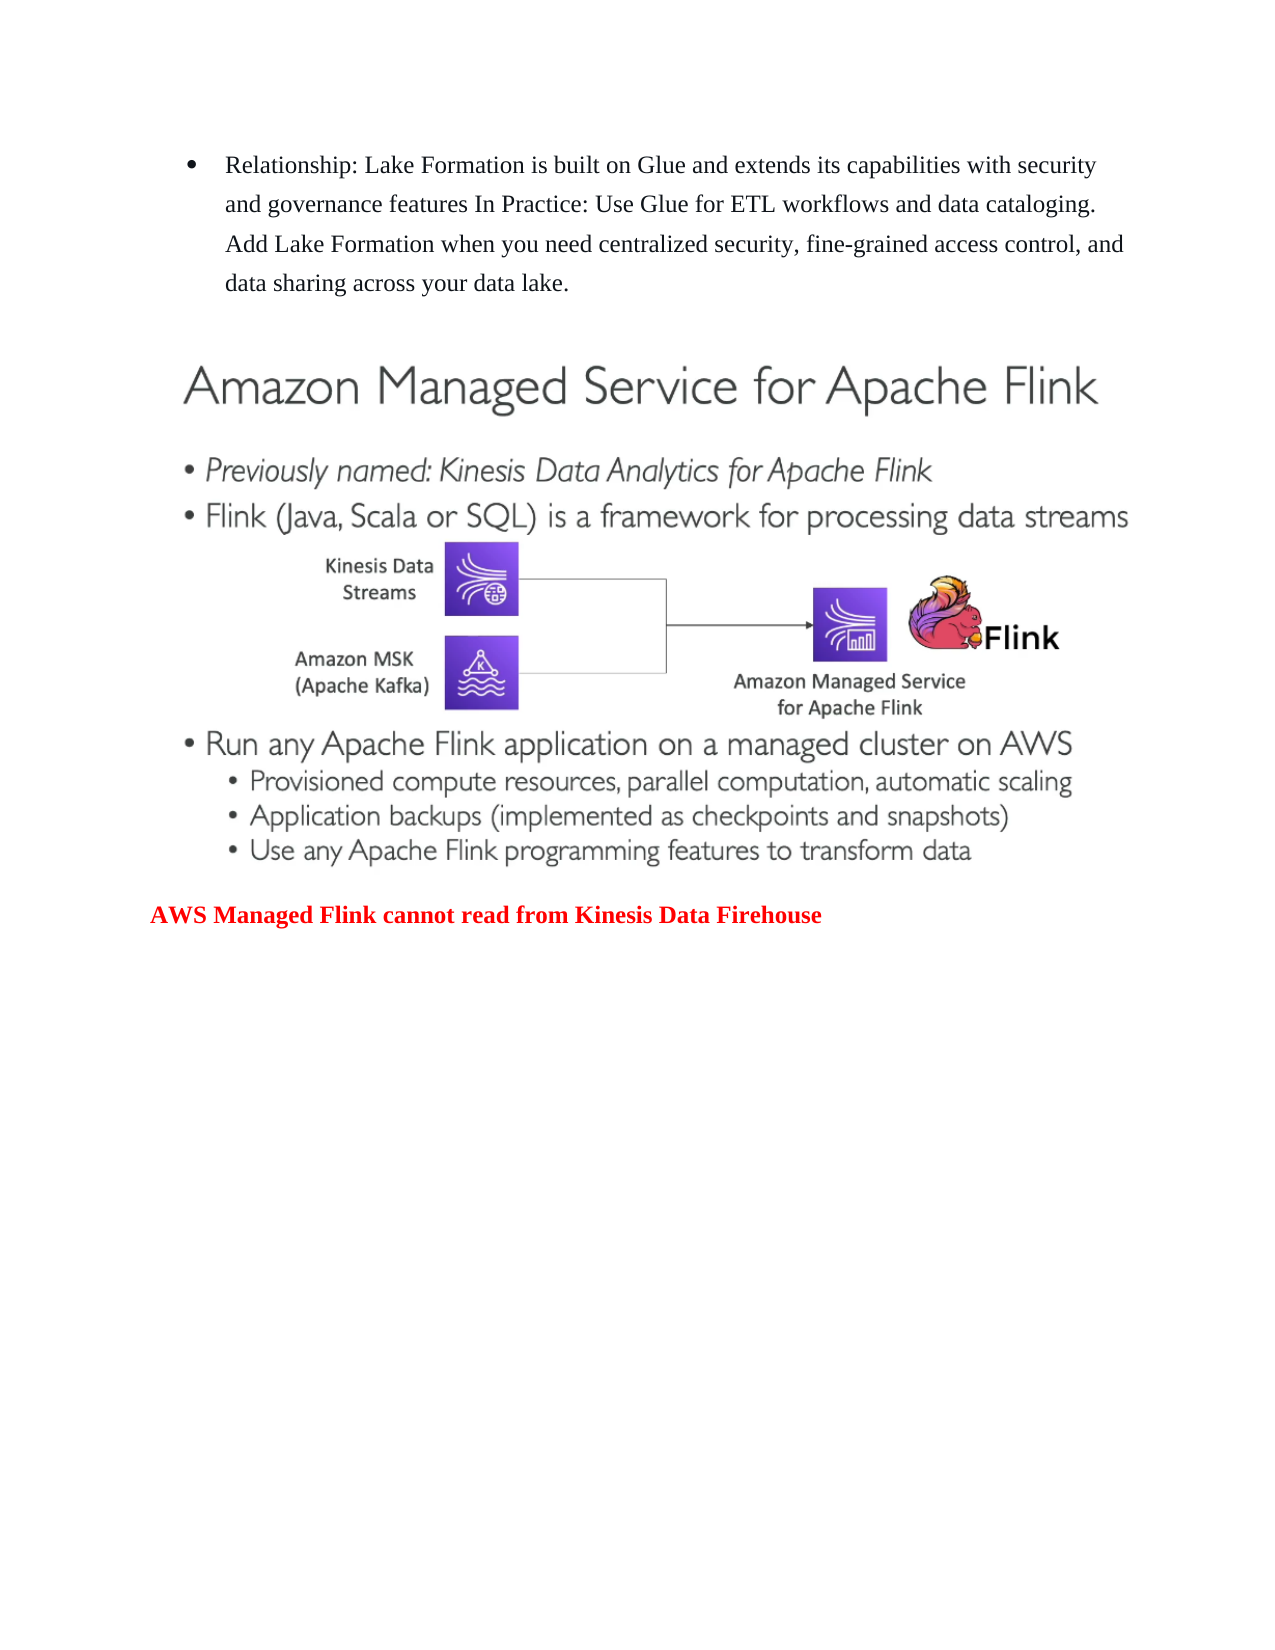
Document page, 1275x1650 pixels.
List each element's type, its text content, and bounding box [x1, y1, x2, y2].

list Relationship: Lake Formation is built on Glue and extends its capabilities with security and governance features In Practice: Use Glue for ETL workflows and data cataloging. Add Lake Formation when you need centralized security, fine-grained access control, and data sharing across your data lake. [187, 150, 1125, 297]
text AWS Managed Flink cannot read from Kinesis Data Firehouse [150, 347, 1125, 928]
